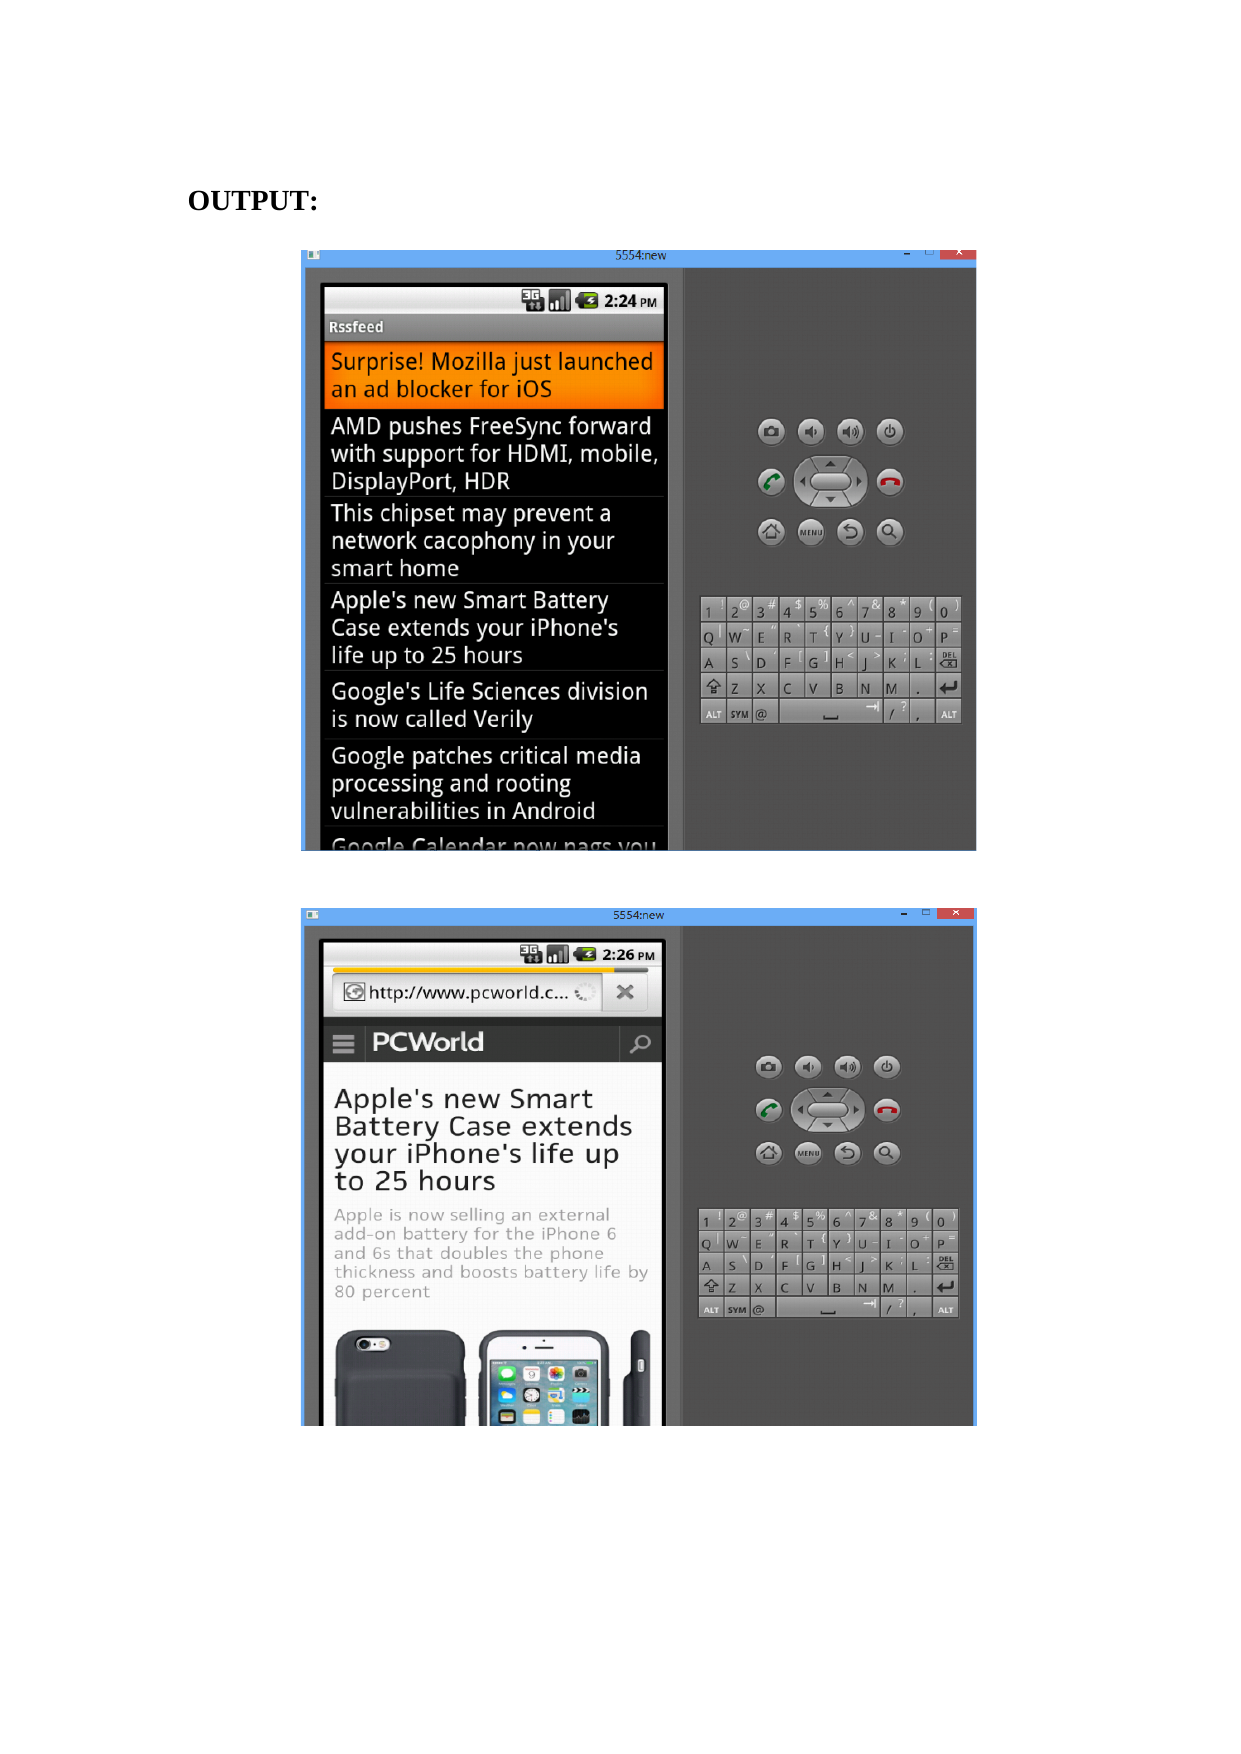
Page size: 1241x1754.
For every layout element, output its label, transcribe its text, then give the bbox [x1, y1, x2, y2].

text OUTPUT: [187, 183, 1090, 217]
picture [300, 908, 977, 1426]
picture [301, 250, 977, 851]
